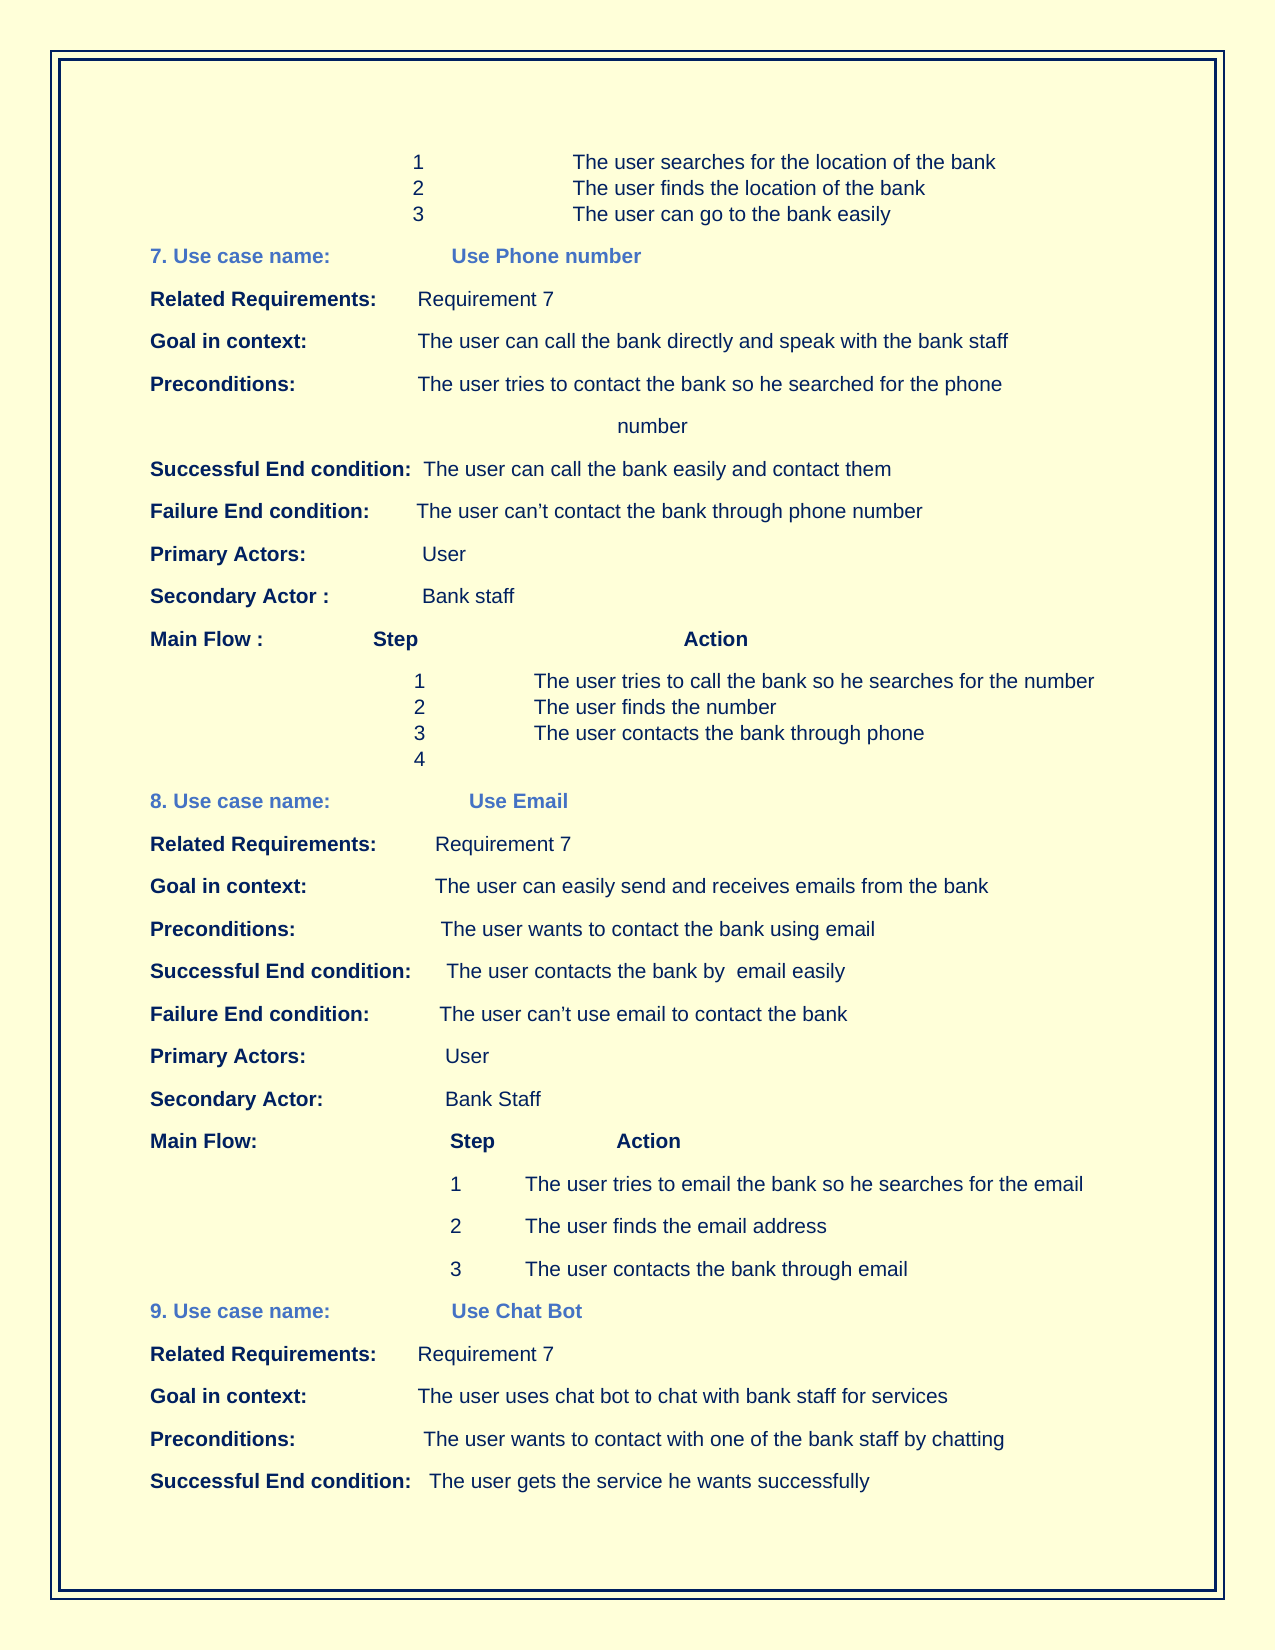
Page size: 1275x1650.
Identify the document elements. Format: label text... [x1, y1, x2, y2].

text 3 The user contacts the bank through email [375, 1257, 1125, 1281]
text Goal in context: The user can call the bank directly and speak with the bank staff [150, 329, 1125, 353]
text Failure End condition: The user can’t contact the bank through phone number [150, 499, 1125, 523]
text Preconditions: The user wants to contact the bank using email [150, 917, 1125, 941]
text 7. Use case name: Use Phone number [150, 244, 1125, 268]
list The user can go to the bank easily [412, 202, 1125, 226]
list The user contacts the bank through phone [414, 721, 1125, 745]
text Preconditions: The user wants to contact with one of the bank staff by chatting [150, 1427, 1125, 1451]
text Related Requirements: Requirement 7 [150, 1342, 1125, 1366]
list The user finds the location of the bank [412, 176, 1125, 200]
text Goal in context: The user can easily send and receives emails from the bank [150, 874, 1125, 898]
text 9. Use case name: Use Chat Bot [150, 1299, 1125, 1323]
text Related Requirements: Requirement 7 [150, 832, 1125, 856]
text Secondary Actor : Bank staff [150, 584, 1125, 608]
text Successful End condition: The user can call the bank easily and contact them [150, 457, 1125, 481]
text Primary Actors: User [150, 542, 1125, 566]
text 8. Use case name: Use Email [150, 789, 1125, 813]
text Successful End condition: The user gets the service he wants successfully [150, 1469, 1125, 1493]
text 2 The user finds the email address [375, 1214, 1125, 1238]
text 1 The user tries to email the bank so he searches for the email [150, 1172, 1125, 1196]
text Secondary Actor: Bank Staff [150, 1087, 1125, 1111]
text Successful End condition: The user contacts the bank by email easily [150, 959, 1125, 983]
text Primary Actors: User [150, 1044, 1125, 1068]
text Related Requirements: Requirement 7 [150, 287, 1125, 311]
list The user tries to call the bank so he searches for the number [414, 669, 1125, 693]
text Main Flow: Step Action [150, 1129, 1125, 1153]
text Preconditions: The user tries to contact the bank so he searched for the phone [150, 372, 1125, 396]
text Goal in context: The user uses chat bot to chat with bank staff for services [150, 1384, 1125, 1408]
list The user finds the number [414, 695, 1125, 719]
text Failure End condition: The user can’t use email to contact the bank [150, 1002, 1125, 1026]
text number [150, 414, 1125, 438]
list The user searches for the location of the bank [412, 150, 1125, 174]
text Main Flow : Step Action [150, 627, 1125, 651]
